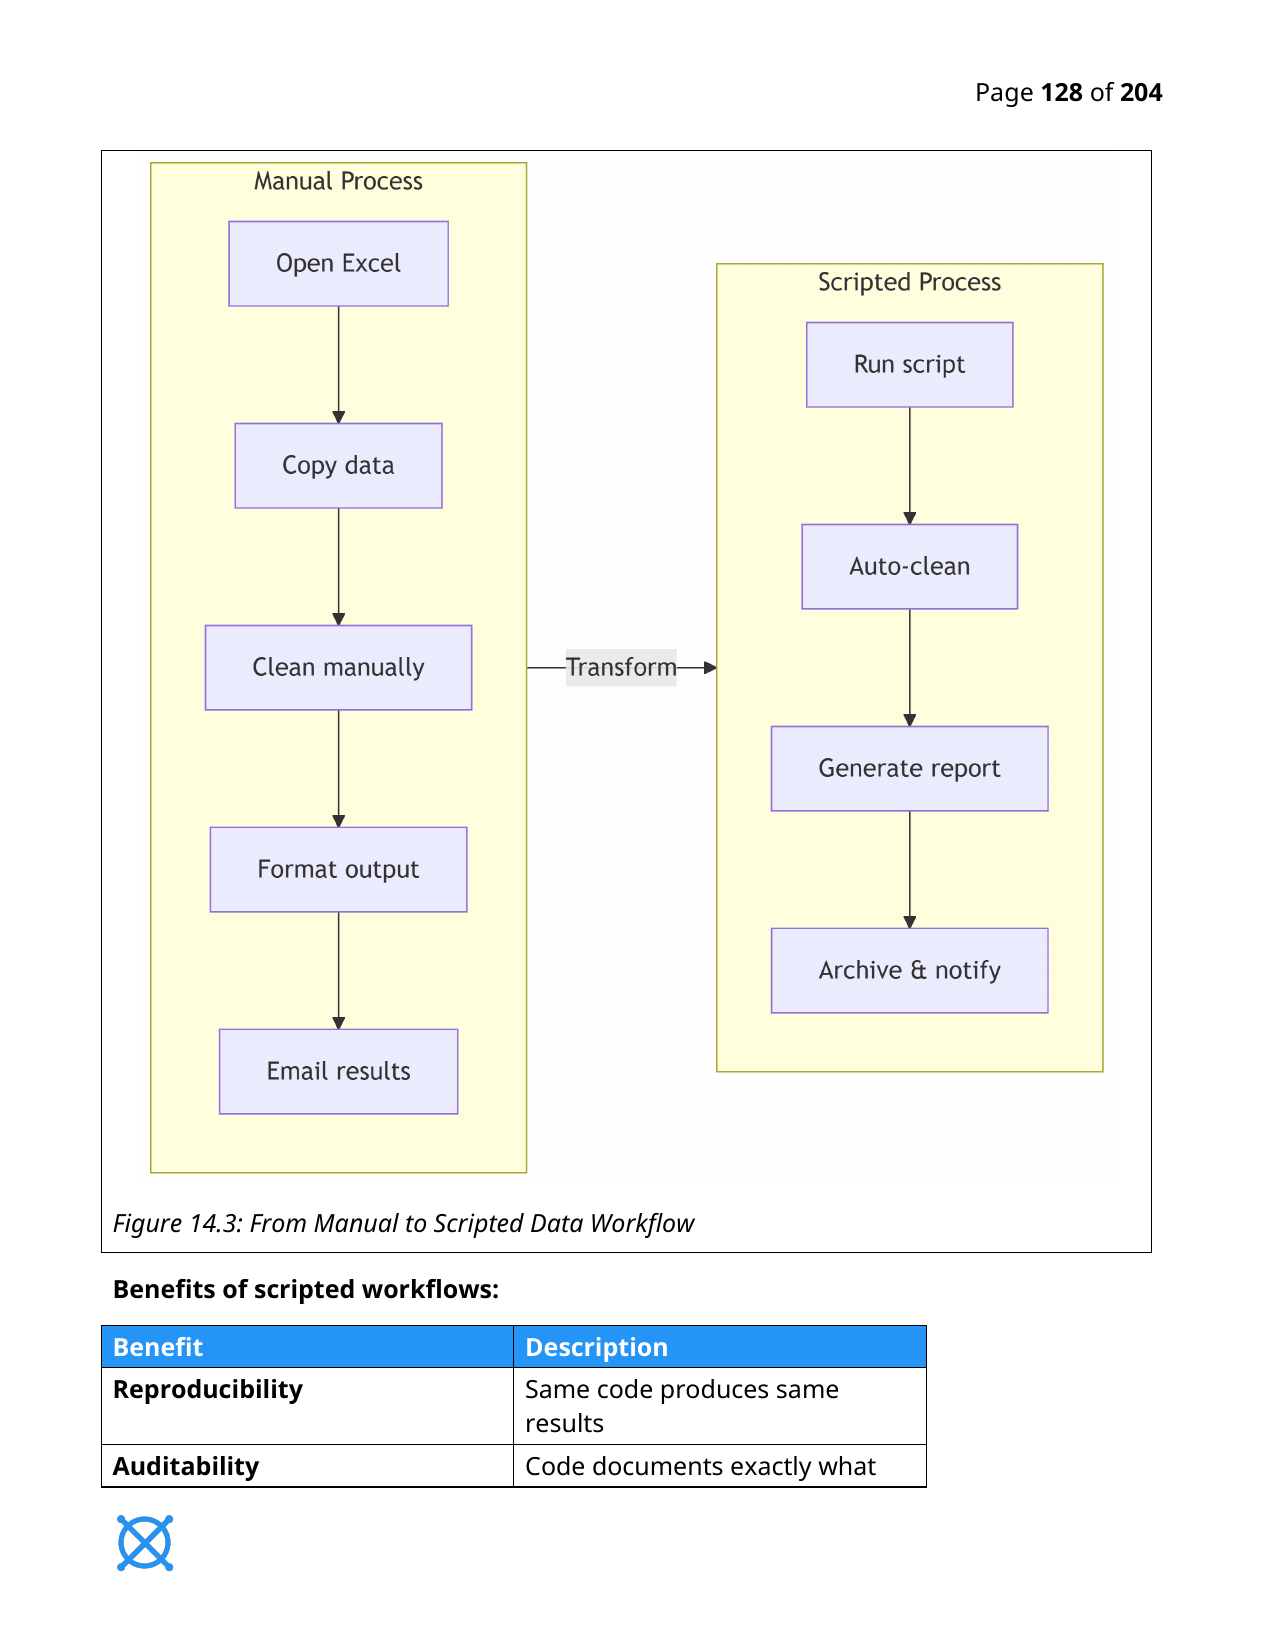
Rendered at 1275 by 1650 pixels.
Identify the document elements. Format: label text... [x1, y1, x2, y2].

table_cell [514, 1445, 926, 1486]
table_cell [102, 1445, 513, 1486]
text Benefits of scripted workflows: [112, 1272, 1162, 1306]
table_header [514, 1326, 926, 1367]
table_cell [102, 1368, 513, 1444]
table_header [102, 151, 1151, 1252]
picture [138, 151, 1114, 1185]
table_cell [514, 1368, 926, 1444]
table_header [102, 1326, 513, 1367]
picture [112, 1511, 177, 1575]
